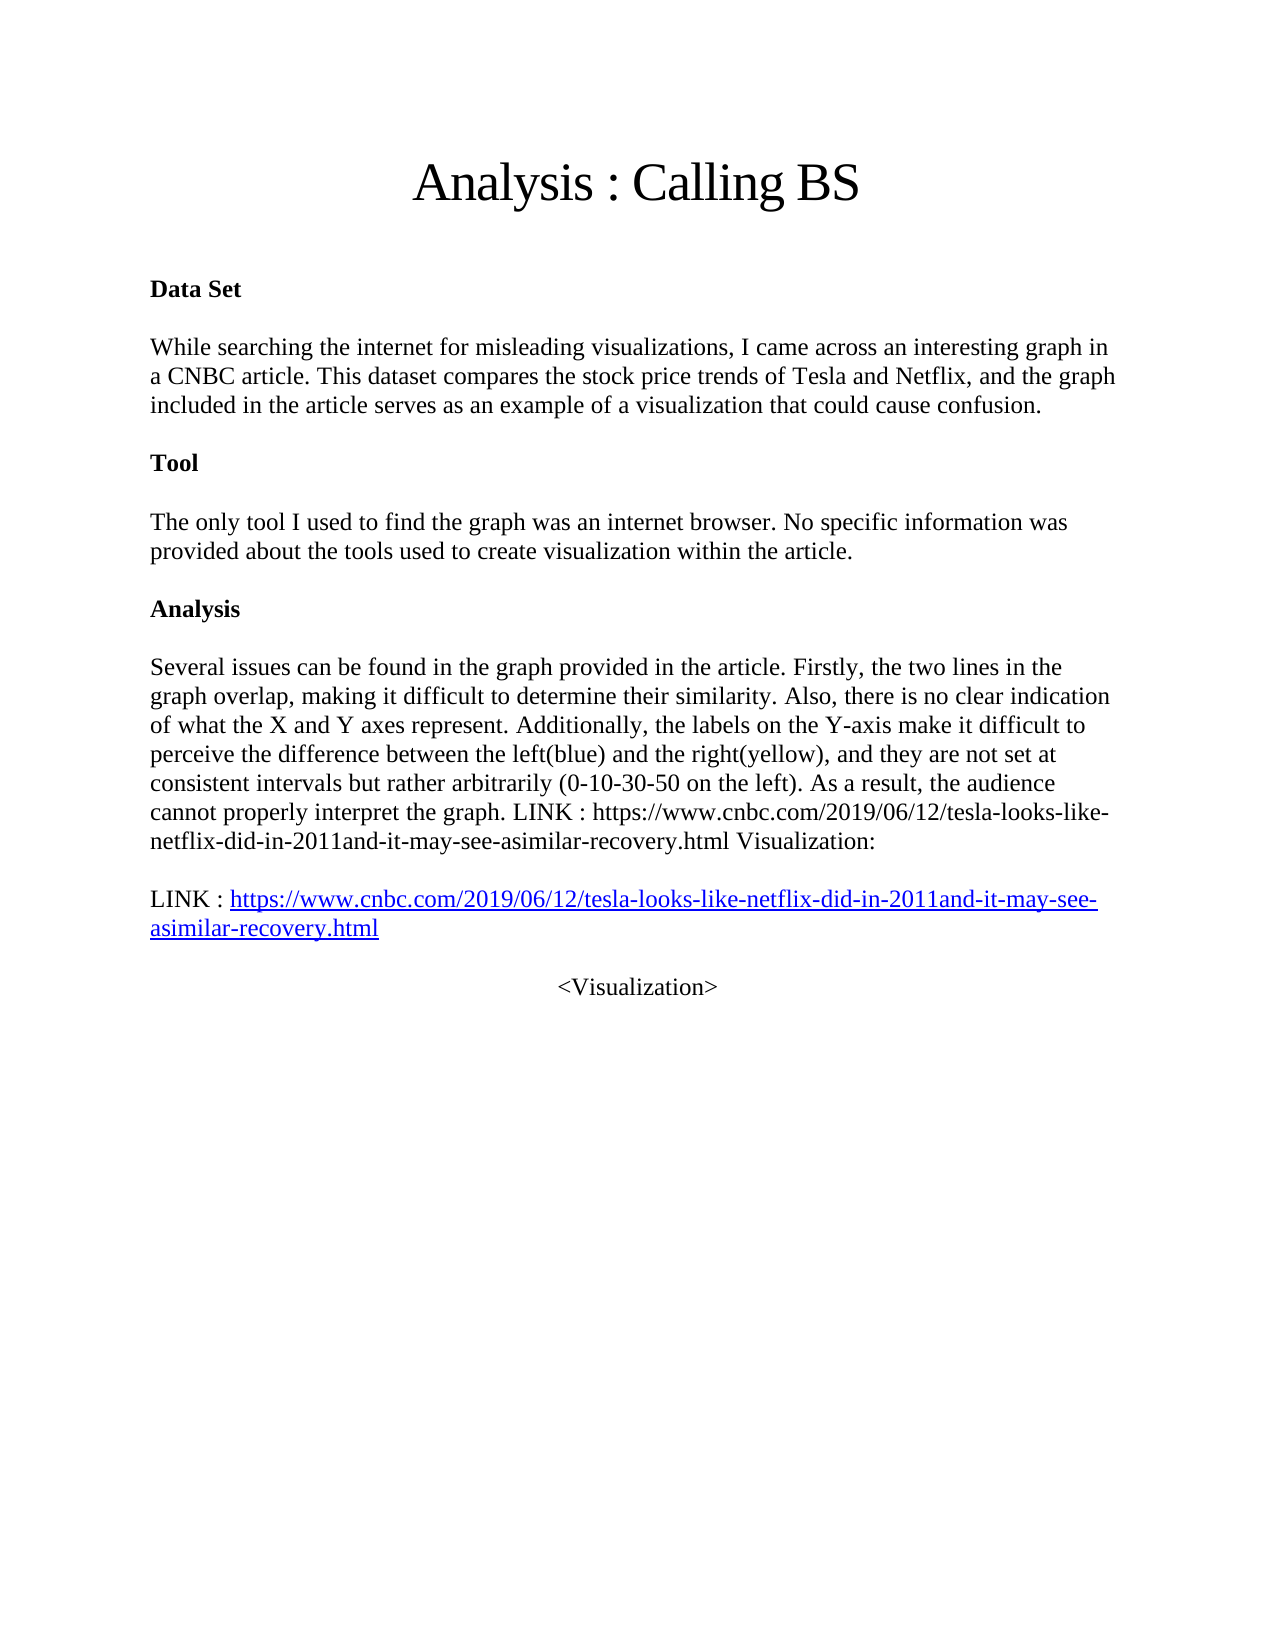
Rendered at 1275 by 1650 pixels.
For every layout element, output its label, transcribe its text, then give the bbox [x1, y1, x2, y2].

text Analysis [150, 594, 1125, 623]
text The only tool I used to find the graph was an internet browser. No specific information was provided about the tools used to create visualization within the article. [150, 506, 1125, 564]
text Tool [150, 448, 1125, 477]
text Analysis : Calling BS [150, 150, 1125, 212]
text <Visualization> [150, 971, 1125, 1001]
text Several issues can be found in the graph provided in the article. Firstly, the two lines in the graph overlap, making it difficult to determine their similarity. Also, there is no clear indication of what the X and Y axes represent. Additionally, the labels on the Y-axis make it difficult to perceive the difference between the left(blue) and the right(yellow), and they are not set at consistent intervals but rather arbitrarily (0-10-30-50 on the left). As a result, the audience cannot properly interpret the graph. LINK : https://www.cnbc.com/2019/06/12/tesla-looks-like-netflix-did-in-2011and-it-may-see-asimilar-recovery.html Visualization: [150, 652, 1125, 855]
text Data Set [150, 274, 1125, 303]
text While searching the internet for misleading visualizations, I came across an interesting graph in a CNBC article. This dataset compares the stock price trends of Tesla and Netflix, and the graph included in the article serves as an example of a visualization that could cause confusion. [150, 332, 1125, 419]
text LINK : https://www.cnbc.com/2019/06/12/tesla-looks-like-netflix-did-in-2011and-it-may-see-asimilar-recovery.html [150, 884, 1125, 942]
